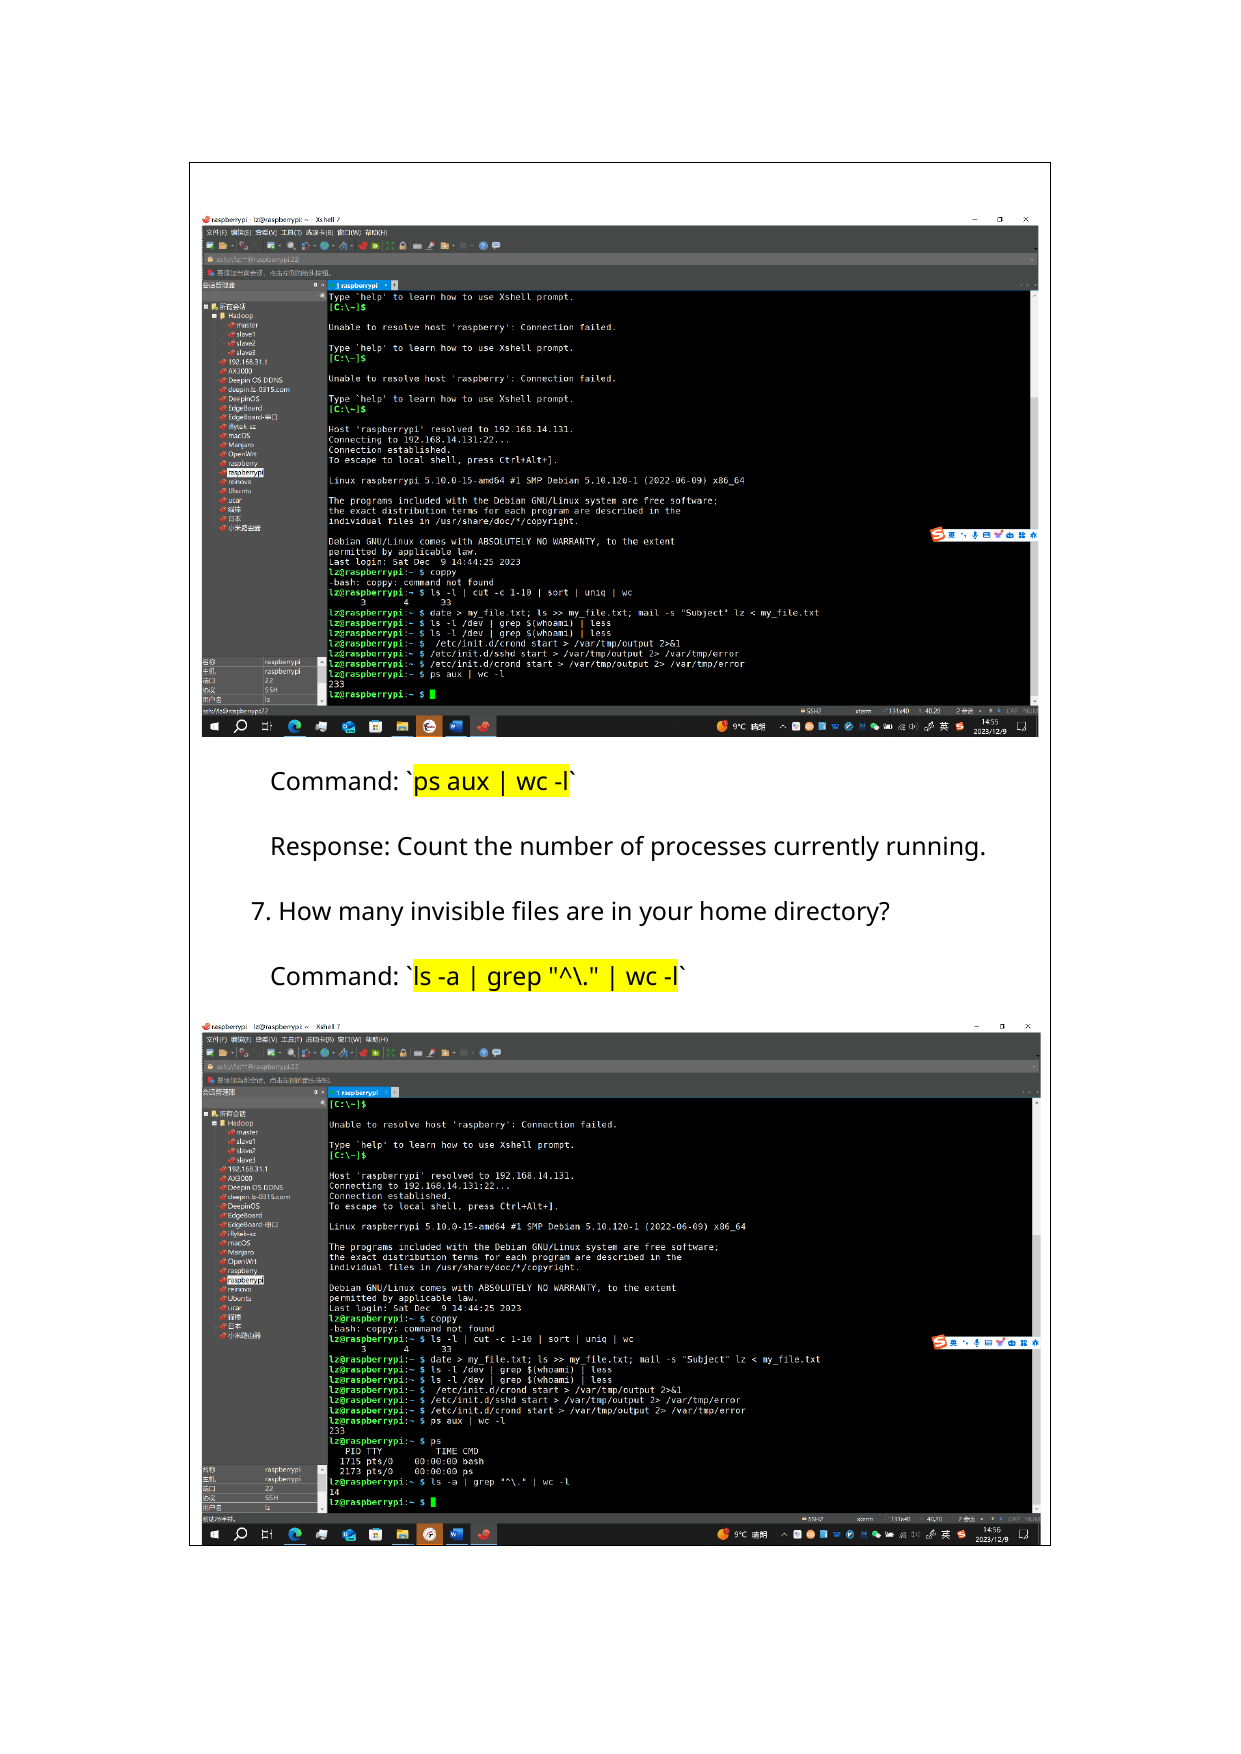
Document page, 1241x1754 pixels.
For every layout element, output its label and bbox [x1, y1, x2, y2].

picture [201, 1020, 1041, 1545]
picture [201, 214, 1039, 737]
table_cell [190, 163, 1050, 1545]
